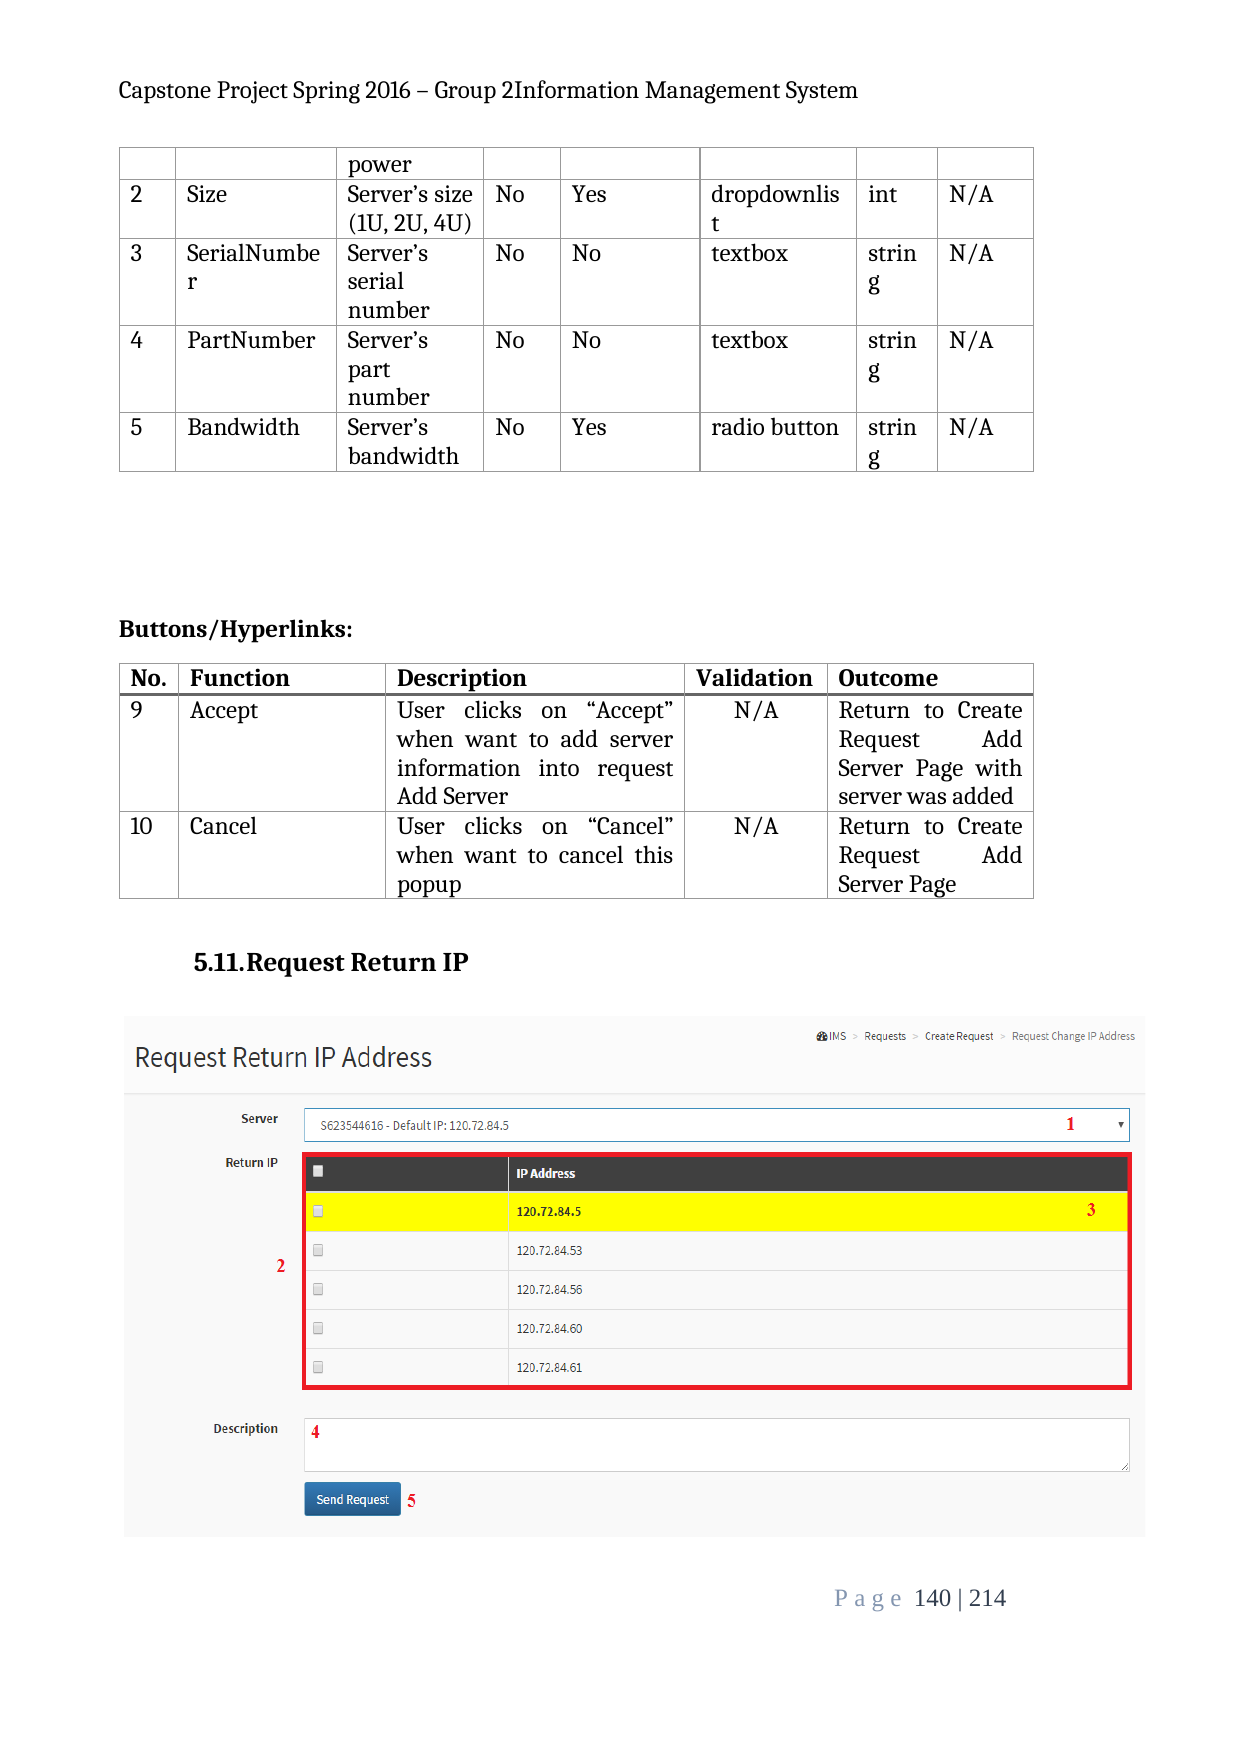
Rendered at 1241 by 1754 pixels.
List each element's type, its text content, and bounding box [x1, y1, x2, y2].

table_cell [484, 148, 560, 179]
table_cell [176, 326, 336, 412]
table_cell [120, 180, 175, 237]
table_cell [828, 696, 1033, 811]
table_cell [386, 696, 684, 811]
text Buttons/Hyperlinks: [118, 615, 1033, 643]
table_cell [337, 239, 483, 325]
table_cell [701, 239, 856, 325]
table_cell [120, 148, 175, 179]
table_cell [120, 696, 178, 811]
picture [124, 1016, 1146, 1537]
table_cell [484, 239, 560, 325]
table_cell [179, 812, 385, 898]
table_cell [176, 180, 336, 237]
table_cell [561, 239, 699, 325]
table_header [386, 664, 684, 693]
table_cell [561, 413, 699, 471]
subtitle Request Return IP [193, 947, 1033, 978]
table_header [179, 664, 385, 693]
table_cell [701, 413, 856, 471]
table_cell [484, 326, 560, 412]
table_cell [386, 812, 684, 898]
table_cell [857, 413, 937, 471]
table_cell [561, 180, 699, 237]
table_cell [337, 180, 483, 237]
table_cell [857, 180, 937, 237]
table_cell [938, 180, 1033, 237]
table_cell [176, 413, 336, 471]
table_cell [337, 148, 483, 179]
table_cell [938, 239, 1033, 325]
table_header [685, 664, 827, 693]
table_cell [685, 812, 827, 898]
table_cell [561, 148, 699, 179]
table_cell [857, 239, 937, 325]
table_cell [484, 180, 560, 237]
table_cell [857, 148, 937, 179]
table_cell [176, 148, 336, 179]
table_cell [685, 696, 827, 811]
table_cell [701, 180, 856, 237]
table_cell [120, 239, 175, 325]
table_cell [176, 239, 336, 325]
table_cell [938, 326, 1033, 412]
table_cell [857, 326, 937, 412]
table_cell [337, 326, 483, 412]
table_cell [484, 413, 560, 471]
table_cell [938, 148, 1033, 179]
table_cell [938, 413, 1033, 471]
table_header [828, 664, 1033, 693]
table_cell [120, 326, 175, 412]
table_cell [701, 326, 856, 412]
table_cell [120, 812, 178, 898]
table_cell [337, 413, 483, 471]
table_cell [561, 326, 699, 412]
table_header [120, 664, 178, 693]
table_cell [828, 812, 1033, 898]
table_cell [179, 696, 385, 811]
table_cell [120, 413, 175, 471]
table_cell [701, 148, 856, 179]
